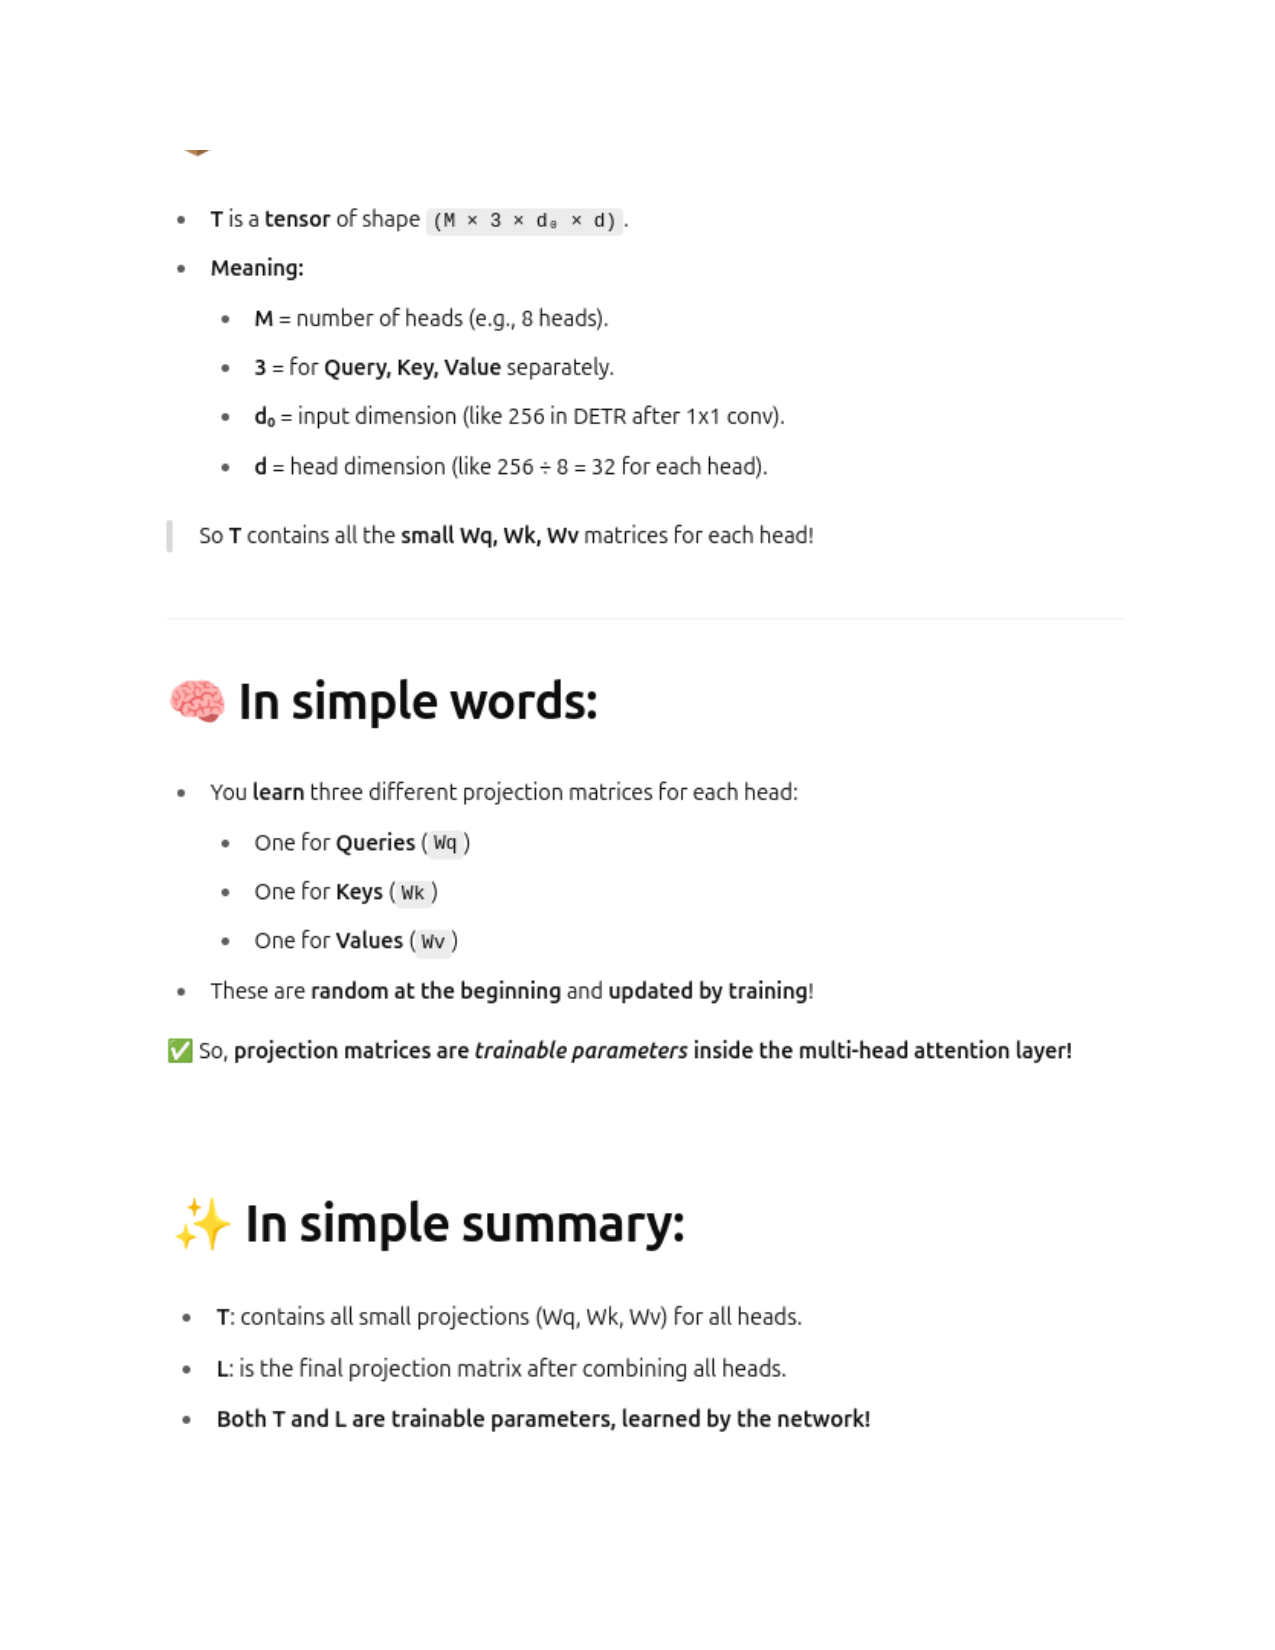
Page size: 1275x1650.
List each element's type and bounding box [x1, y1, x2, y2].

picture [150, 150, 1125, 1083]
picture [150, 1158, 930, 1479]
